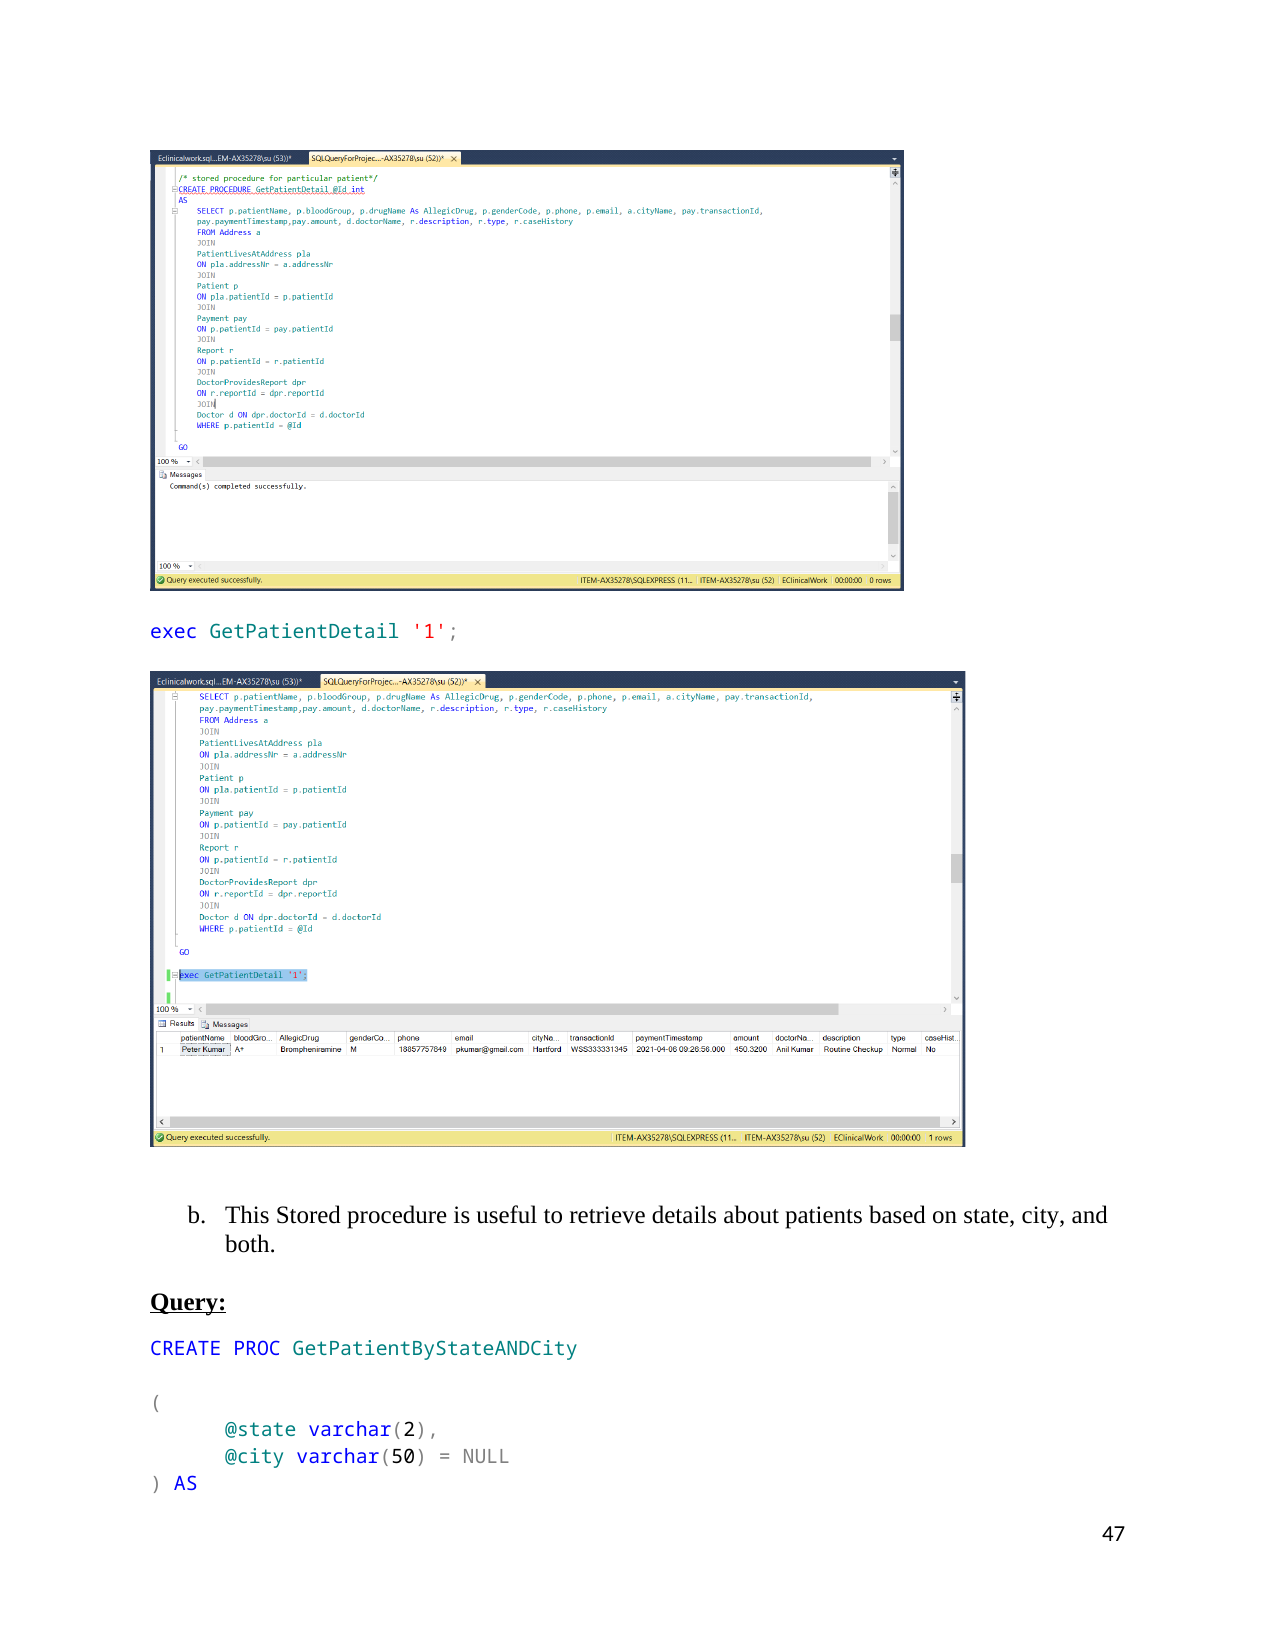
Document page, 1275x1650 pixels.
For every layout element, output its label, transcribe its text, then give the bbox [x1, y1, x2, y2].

text @state varchar(2), [150, 1416, 1125, 1442]
text ( [150, 1388, 1125, 1416]
text Query: [150, 1287, 1125, 1316]
picture [150, 150, 904, 591]
text exec GetPatientDetail '1'; [150, 617, 1125, 644]
text ) AS [150, 1469, 1125, 1496]
picture [150, 671, 966, 1147]
text CREATE PROC GetPatientByStateANDCity [150, 1334, 1125, 1362]
list This Stored procedure is useful to retrieve details about patients based on state, city, and both. [187, 1201, 1125, 1258]
text @city varchar(50) = NULL [150, 1442, 1125, 1469]
